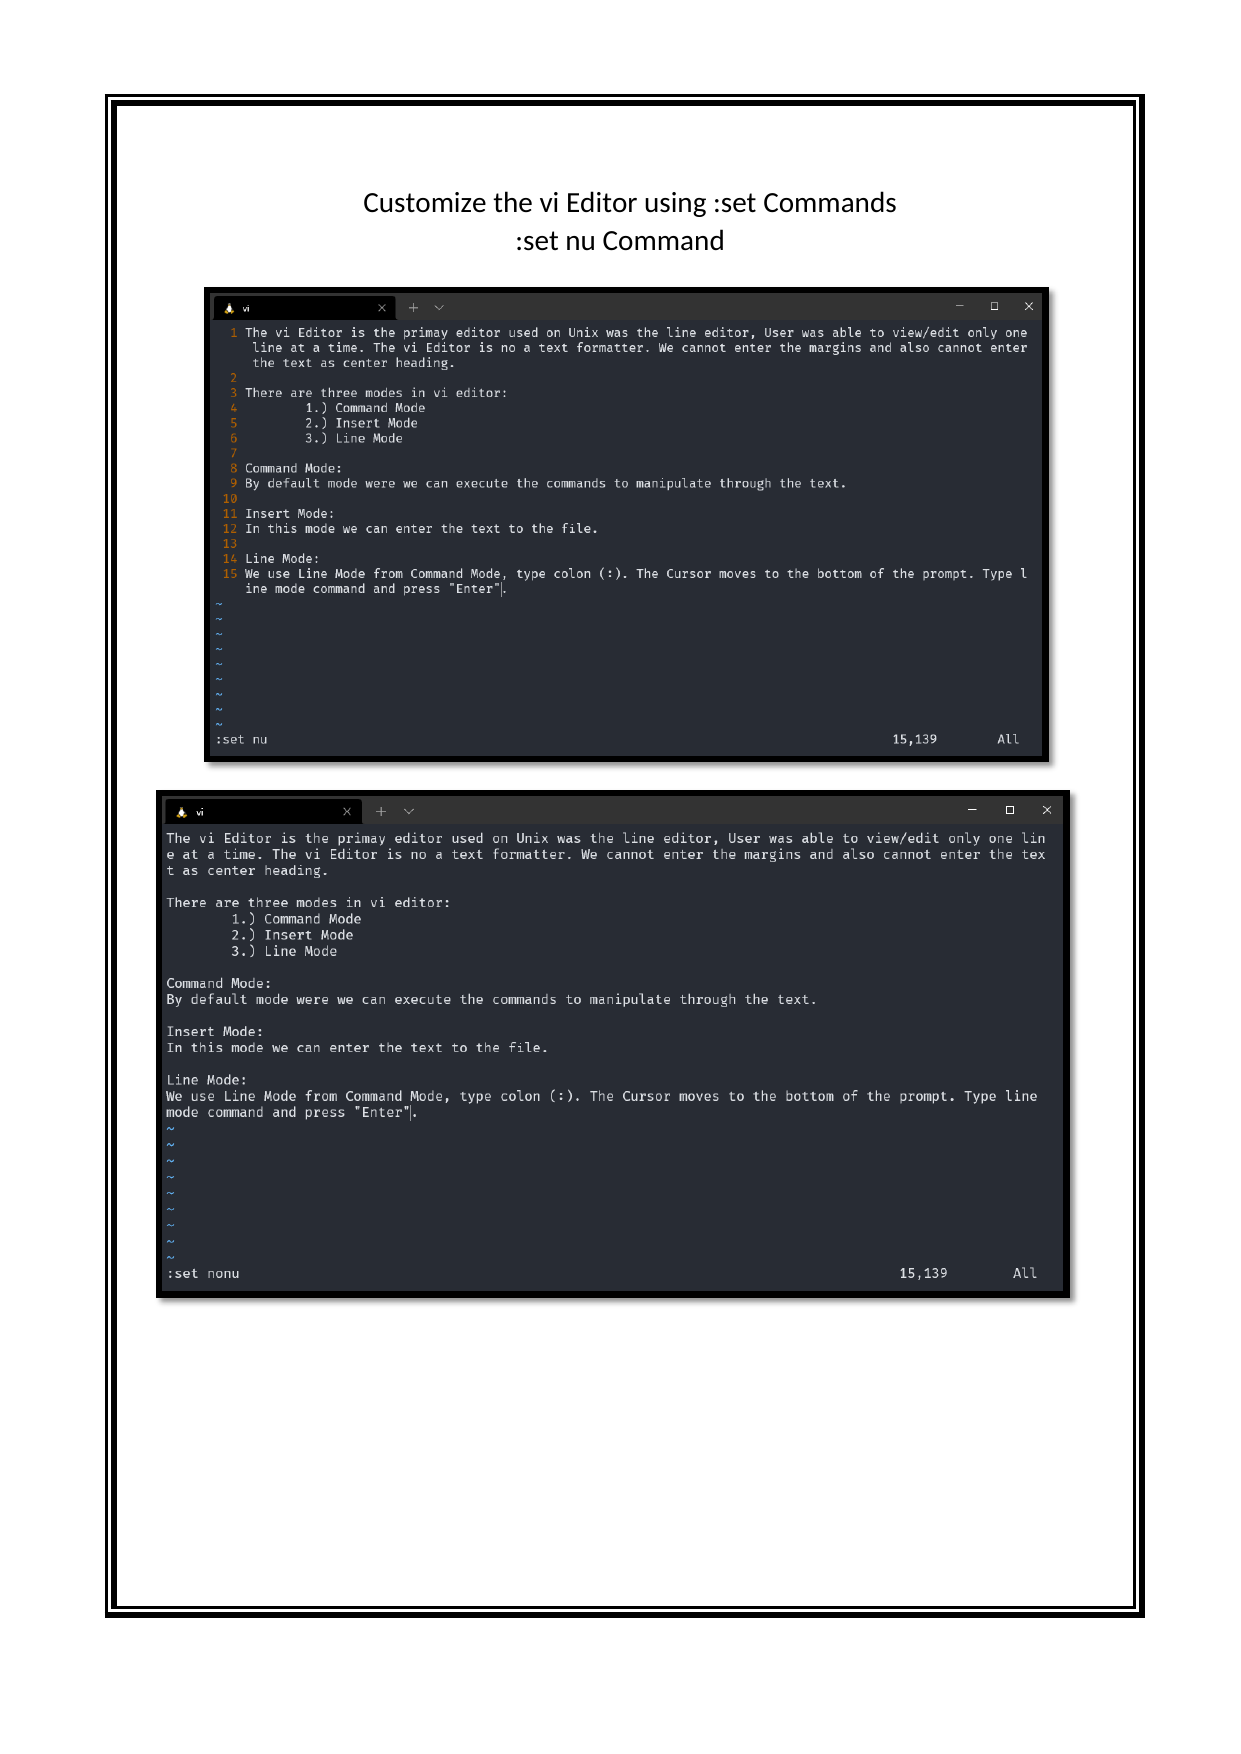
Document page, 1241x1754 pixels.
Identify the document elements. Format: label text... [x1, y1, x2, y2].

text :set nu Command [316, 222, 924, 258]
subtitle Customize the vi Editor using :set Commands [334, 184, 925, 220]
picture [151, 785, 1083, 1310]
picture [199, 282, 1062, 775]
